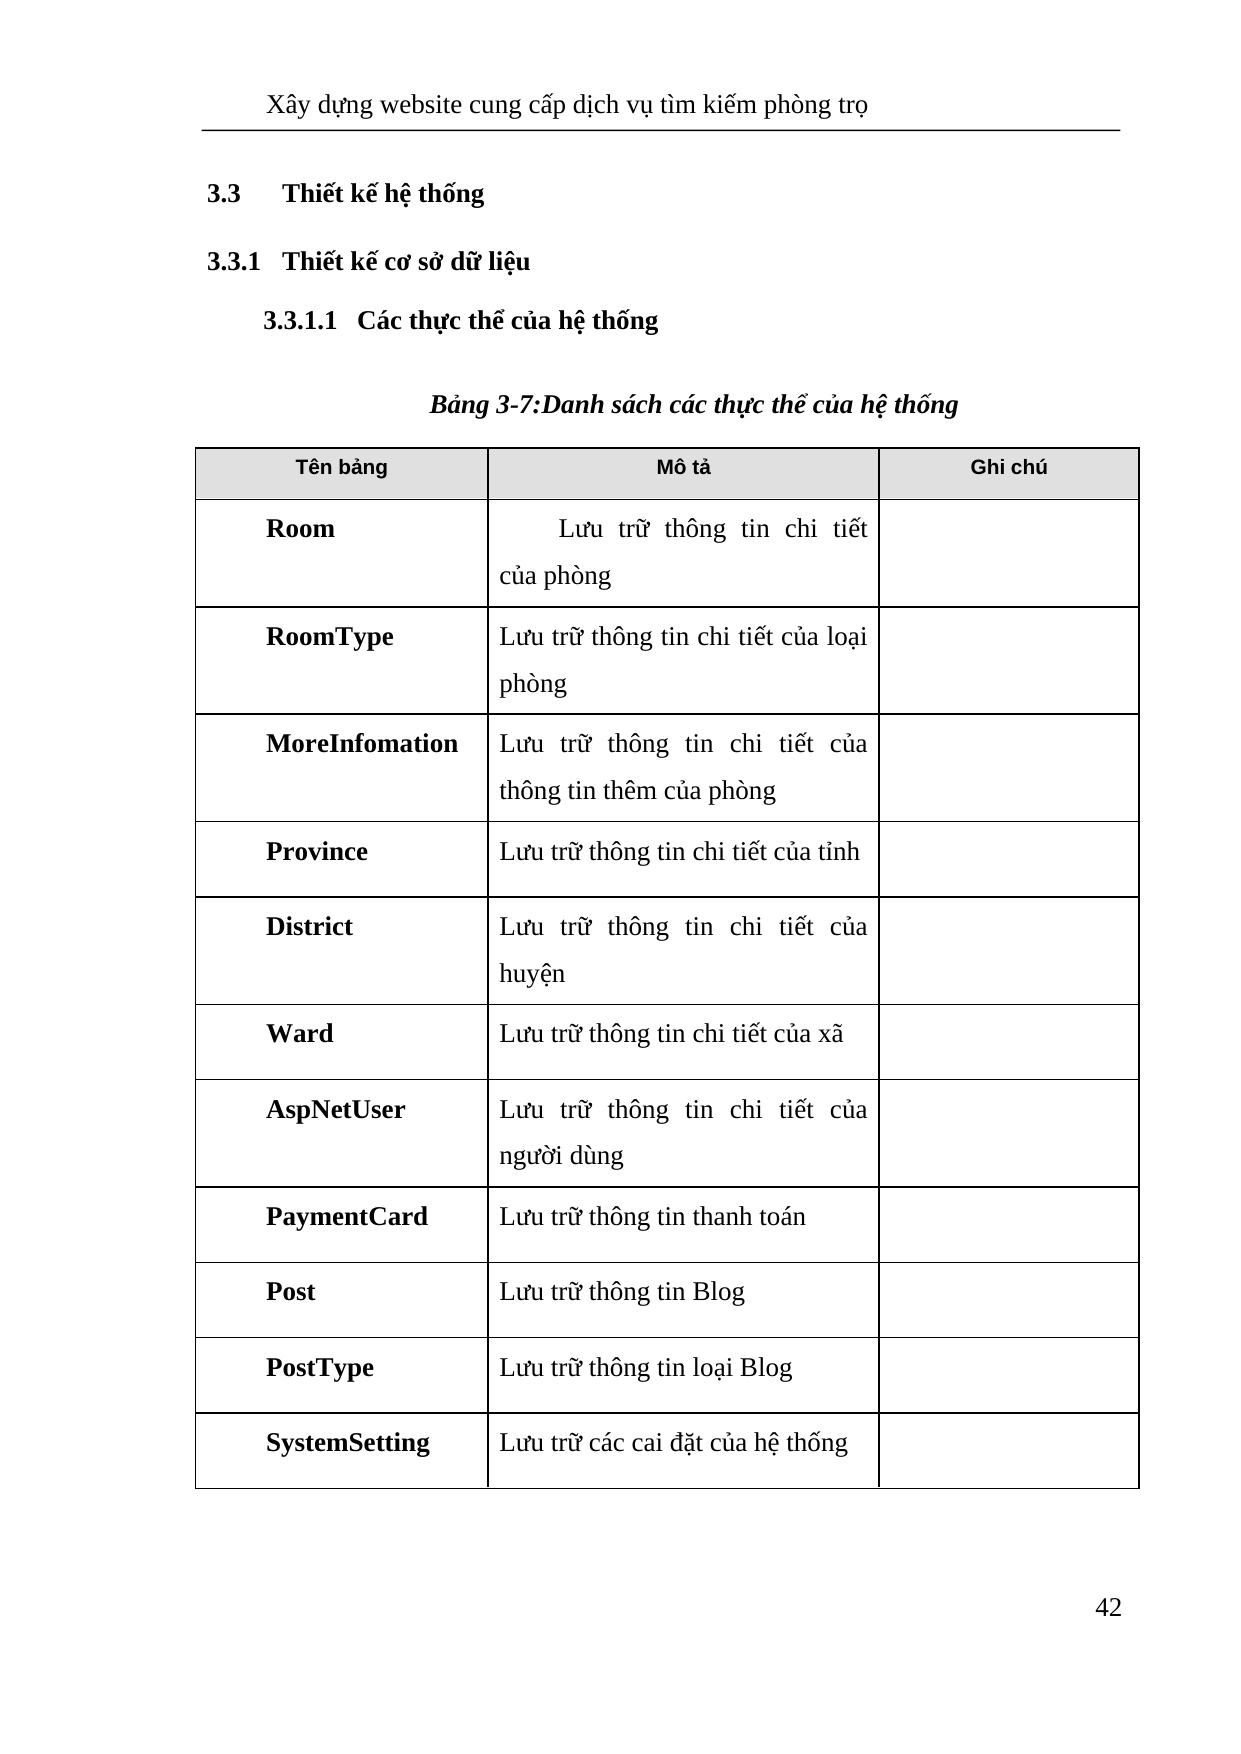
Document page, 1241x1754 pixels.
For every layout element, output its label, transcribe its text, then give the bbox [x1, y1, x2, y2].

table_cell Lưu trữ thông tin chi tiết của loại phòng [489, 608, 878, 713]
table_header Ghi chú [880, 449, 1138, 498]
text Thiết kế cơ sở dữ liệu [207, 245, 1122, 276]
table_cell [880, 1338, 1138, 1412]
table_cell AspNetUser [196, 1080, 487, 1186]
table_cell Province [196, 822, 487, 896]
table_cell [880, 500, 1138, 606]
text Các thực thể của hệ thống [263, 304, 1122, 335]
table_cell Lưu trữ thông tin chi tiết của người dùng [489, 1080, 878, 1186]
table_cell [880, 822, 1138, 896]
table_cell [880, 1414, 1138, 1487]
table_cell Lưu trữ các cai đặt của hệ thống [489, 1414, 878, 1487]
table_cell Room [196, 500, 487, 606]
table_cell Post [196, 1263, 487, 1337]
table_cell Lưu trữ thông tin chi tiết của tỉnh [489, 822, 878, 896]
table_header Mô tả [489, 449, 878, 498]
table_cell Lưu trữ thông tin thanh toán [489, 1188, 878, 1261]
table_cell Lưu trữ thông tin chi tiết của phòng [489, 500, 878, 606]
table_cell [880, 1263, 1138, 1337]
table_cell Lưu trữ thông tin chi tiết của thông tin thêm của phòng [489, 715, 878, 821]
table_cell RoomType [196, 608, 487, 713]
table_cell [880, 1080, 1138, 1186]
table_cell [880, 1188, 1138, 1261]
table_cell Lưu trữ thông tin Blog [489, 1263, 878, 1337]
table_cell [880, 608, 1138, 713]
table_cell SystemSetting [196, 1414, 487, 1487]
table_cell MoreInfomation [196, 715, 487, 821]
table_cell [880, 898, 1138, 1003]
table_header Tên bảng [196, 449, 487, 498]
table_cell Lưu trữ thông tin loại Blog [489, 1338, 878, 1412]
text Thiết kế hệ thống [207, 177, 1122, 208]
table_cell PaymentCard [196, 1188, 487, 1261]
table_cell Ward [196, 1005, 487, 1079]
table_cell Lưu trữ thông tin chi tiết của huyện [489, 898, 878, 1003]
table_cell [880, 1005, 1138, 1079]
table_cell Lưu trữ thông tin chi tiết của xã [489, 1005, 878, 1079]
table_cell District [196, 898, 487, 1003]
table_cell [880, 715, 1138, 821]
text Bảng 3-7:Danh sách các thực thể của hệ thống [207, 388, 1122, 419]
table_cell PostType [196, 1338, 487, 1412]
